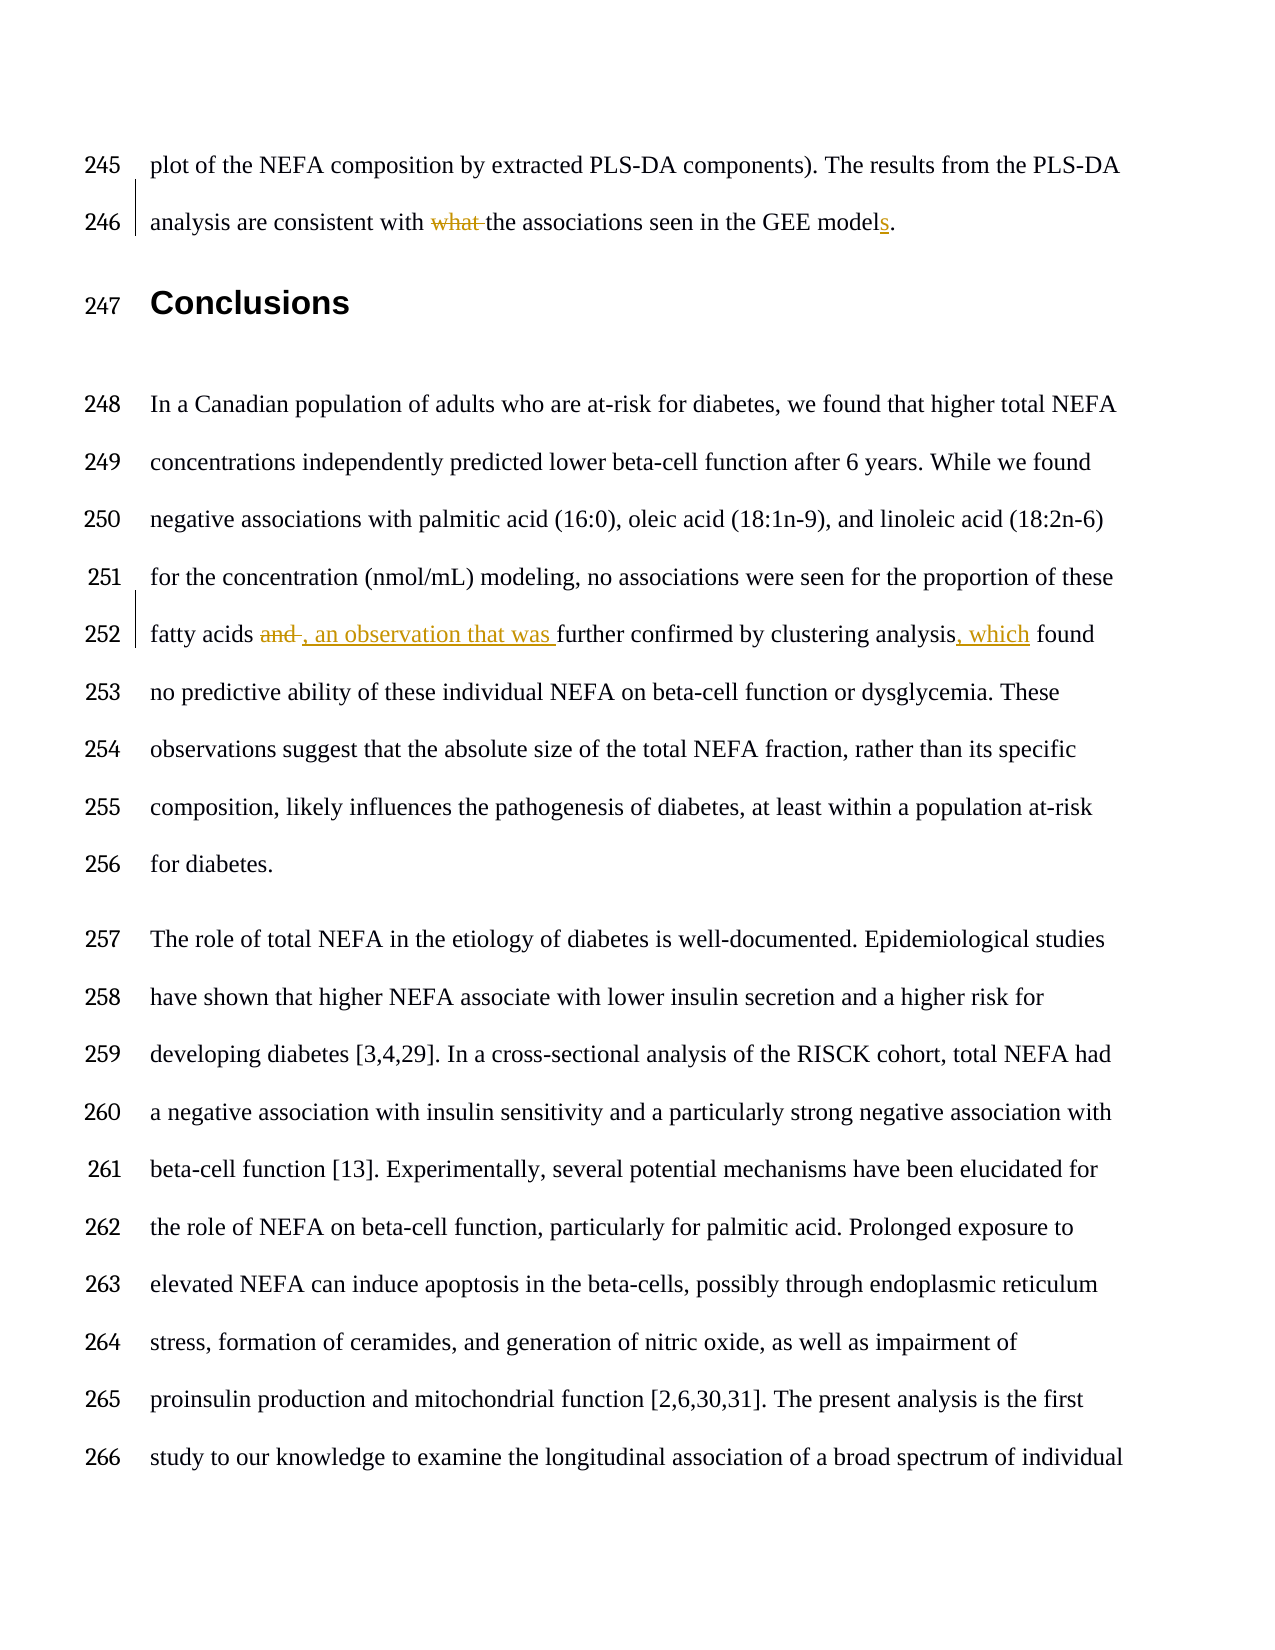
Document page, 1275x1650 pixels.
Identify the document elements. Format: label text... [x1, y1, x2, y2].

subtitle Conclusions [150, 283, 1125, 321]
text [150, 924, 1125, 1471]
text In a Canadian population of adults who are at-risk for diabetes, we found that higher total NEFA concentrations independently predicted lower beta-cell function after 6 years. While we found negative associations with palmitic acid (16:0), oleic acid (18:1n-9), and linoleic acid (18:2n-6) for the concentration (nmol/mL) modeling, no associations were seen for the proportion of these fatty acids further confirmed by clustering analysis found no predictive ability of these individual NEFA on beta-cell function or dysglycemia. These observations suggest that the absolute size of the total NEFA fraction, rather than its specific composition, likely influences the pathogenesis of diabetes, at least within a population at-risk for diabetes. [150, 389, 1125, 878]
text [150, 150, 1125, 236]
